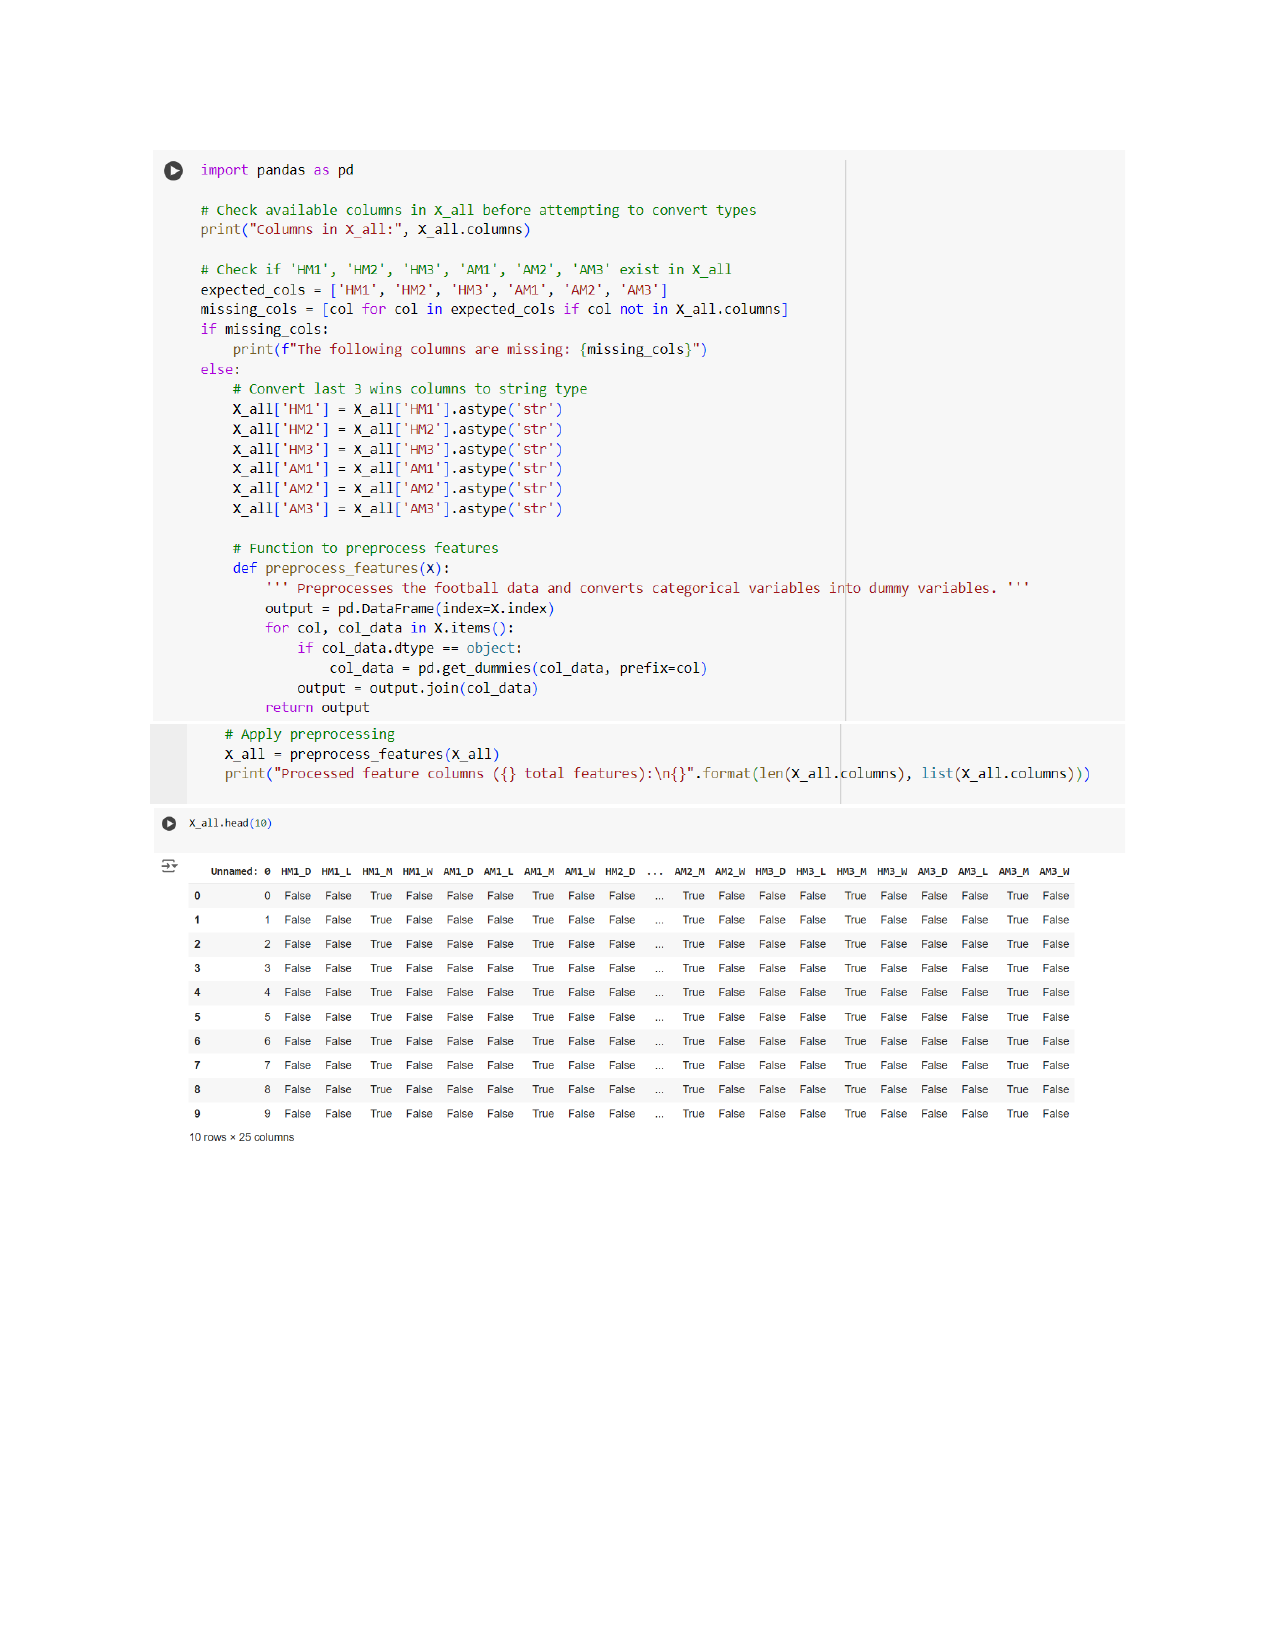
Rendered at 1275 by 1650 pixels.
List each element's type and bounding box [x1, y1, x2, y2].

picture [150, 724, 1125, 804]
picture [150, 150, 1125, 721]
picture [150, 807, 1125, 1158]
